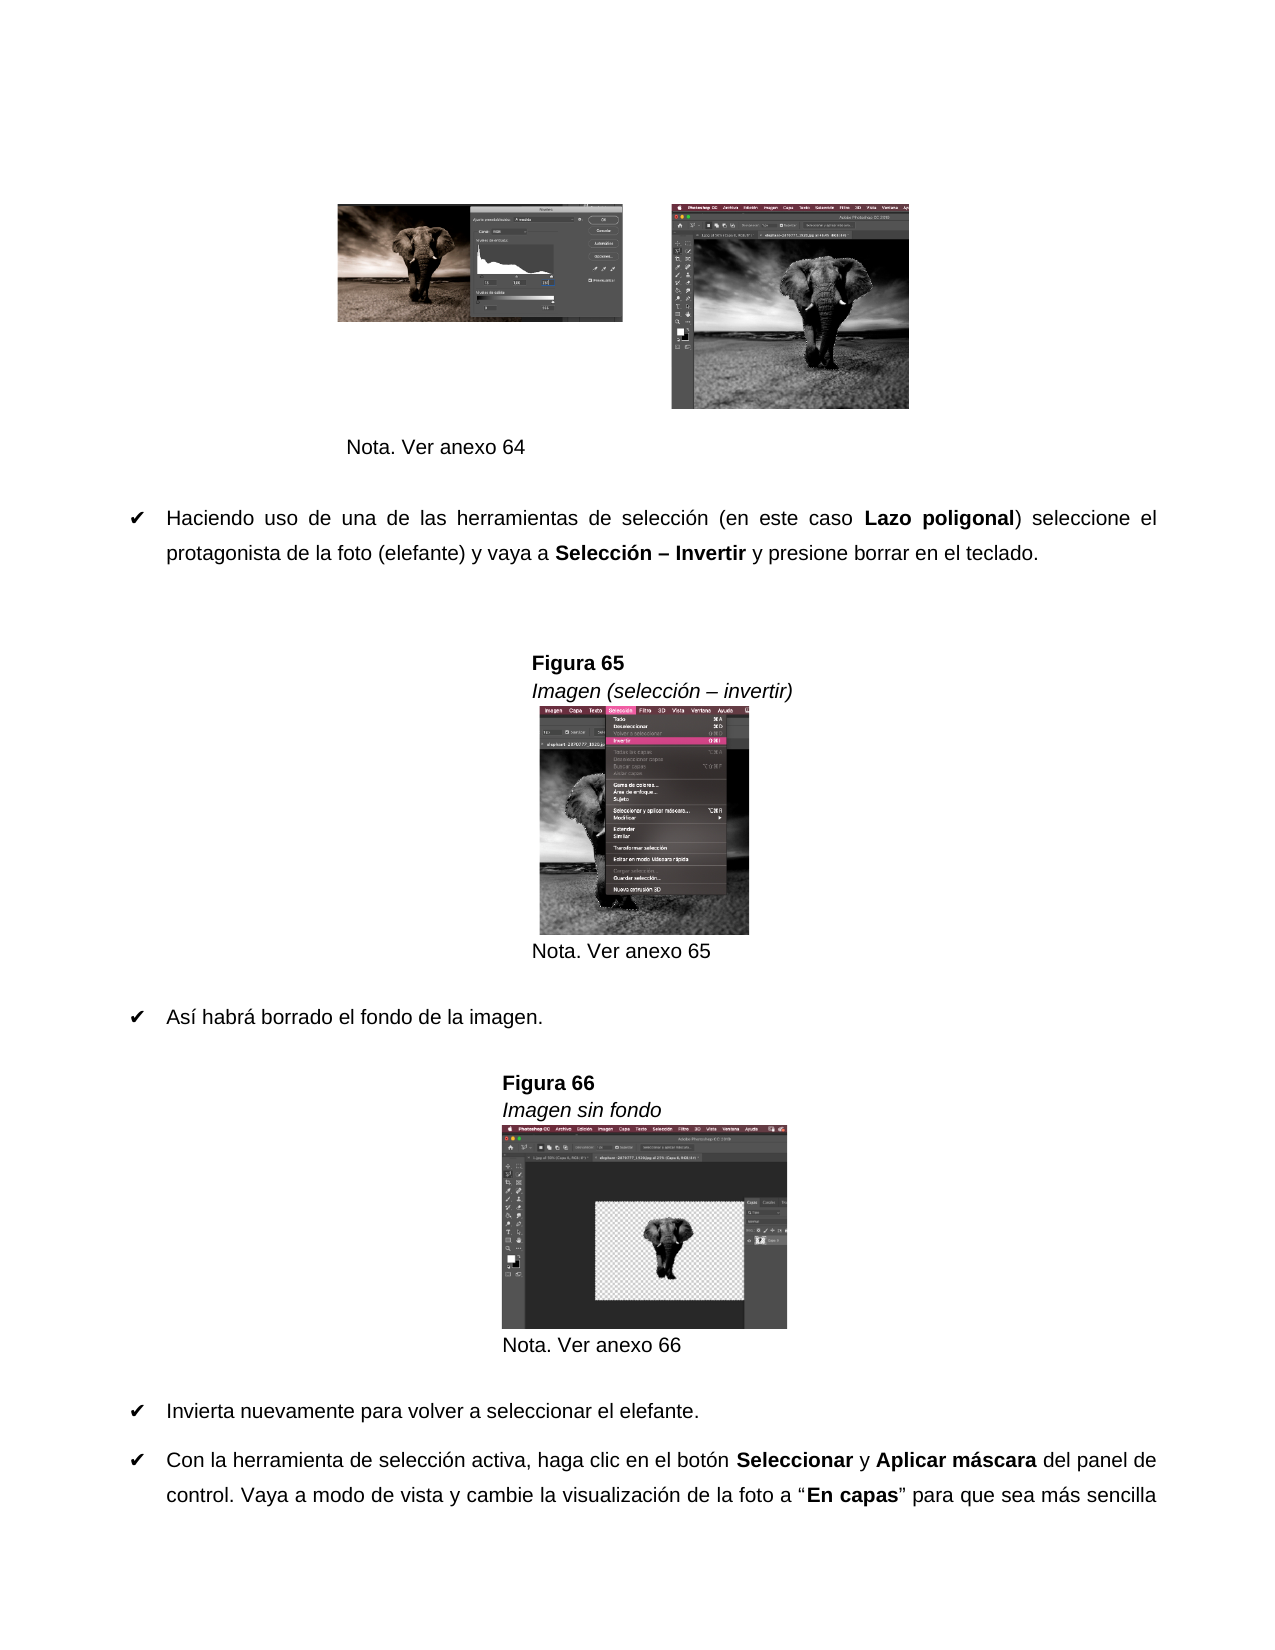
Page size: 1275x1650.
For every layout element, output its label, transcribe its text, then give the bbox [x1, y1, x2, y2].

picture [539, 706, 750, 935]
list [129, 1436, 1157, 1507]
picture [671, 204, 909, 409]
list Haciendo uso de una de las herramientas de selección (en este caso Lazo poligonal) seleccione el protagonista de la foto (elefante) y vaya a Selección – Invertir y presione borrar en el teclado. [129, 495, 1157, 565]
picture [337, 204, 623, 322]
text Figura 66 [132, 1070, 1157, 1094]
text Nota. Ver anexo 65 [132, 939, 1157, 963]
text Figura 65 [118, 651, 1157, 675]
list Invierta nuevamente para volver a seleccionar el elefante. [129, 1387, 1157, 1430]
text Imagen sin fondo [132, 1098, 1157, 1122]
table_header [647, 205, 1157, 467]
text Imagen (selección – invertir) [118, 679, 1157, 703]
text Nota. Ver anexo 66 [132, 1332, 1157, 1356]
picture [501, 1125, 788, 1329]
list Así habrá borrado el fondo de la imagen. [129, 994, 1157, 1037]
table_header Nota. Ver anexo 64 [129, 205, 647, 467]
